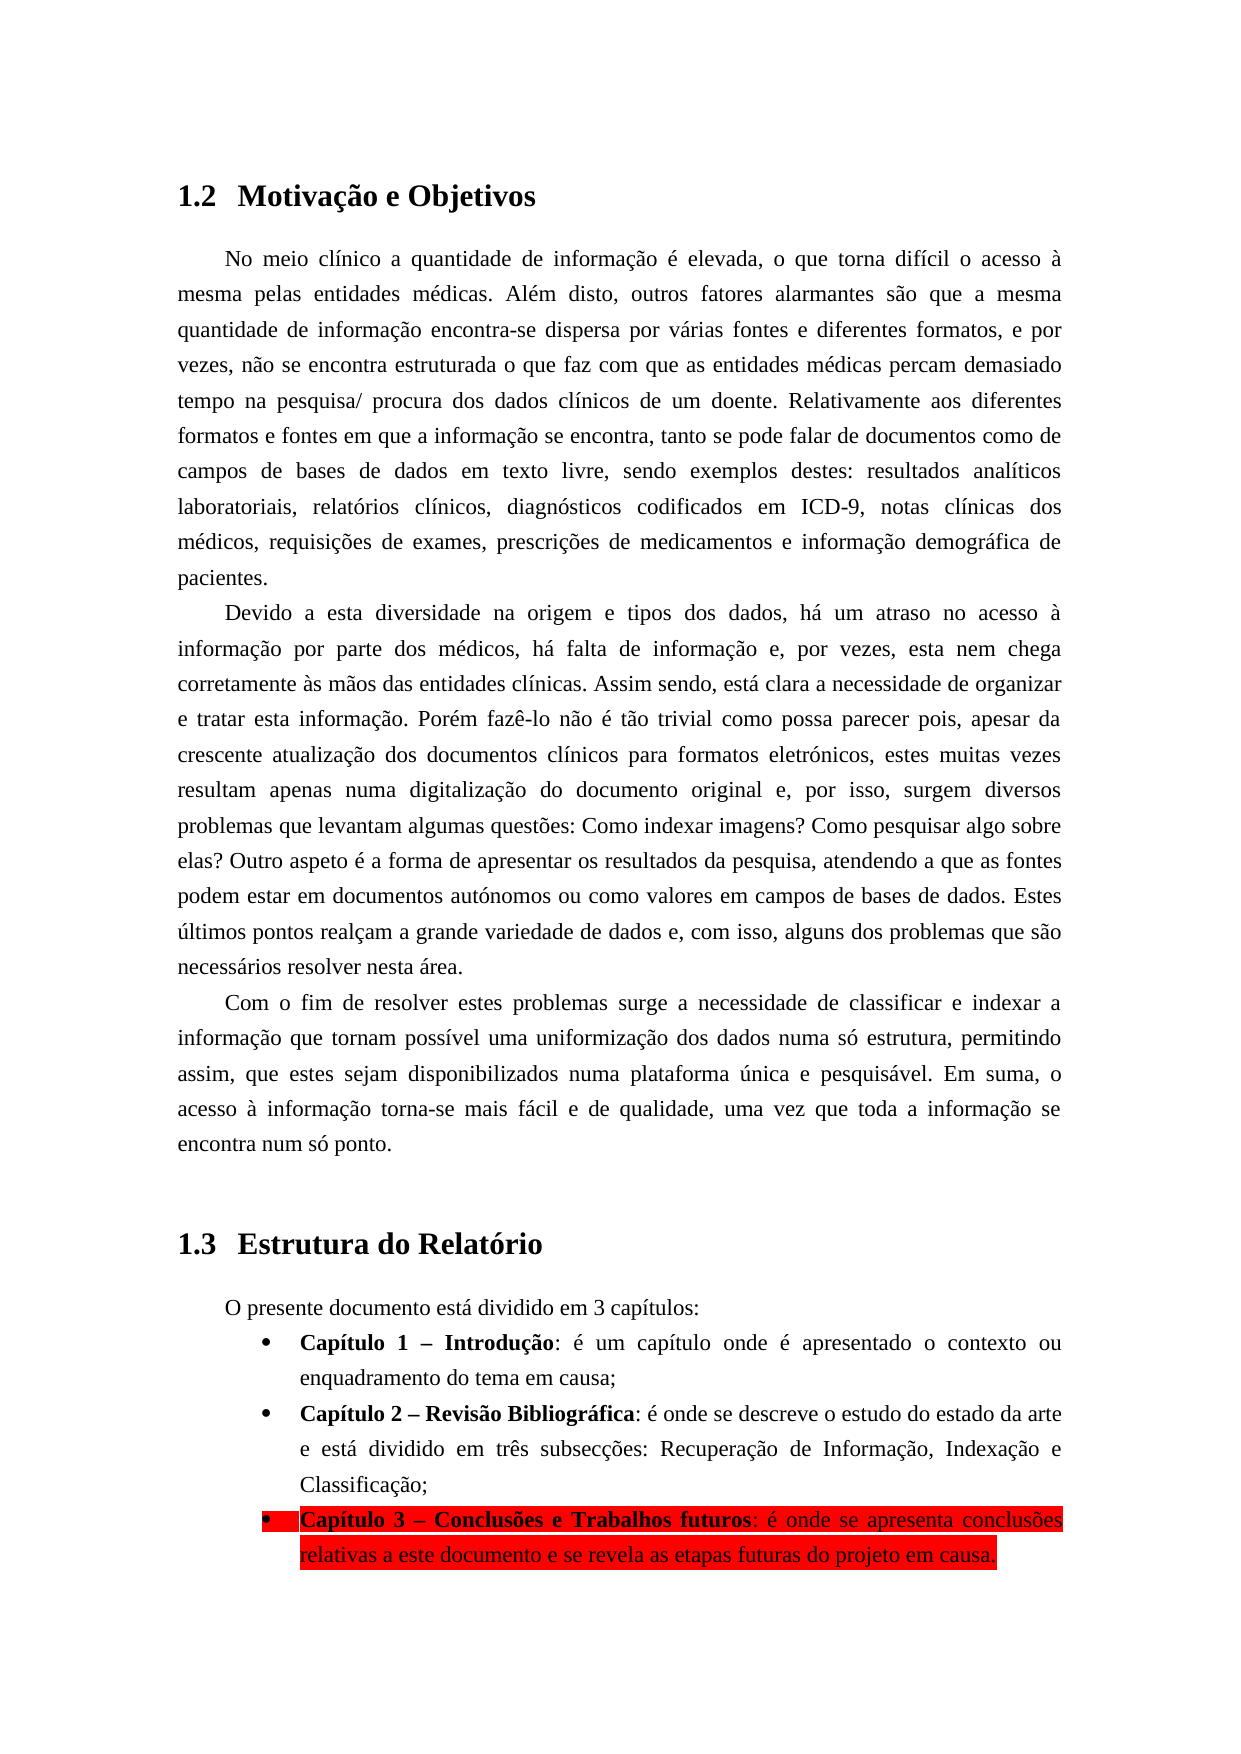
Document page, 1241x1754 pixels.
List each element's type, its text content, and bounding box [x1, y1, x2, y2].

text O presente documento está dividido em 3 capítulos: [177, 1287, 1063, 1322]
subtitle Estrutura do Relatório [177, 1226, 1063, 1262]
list Capítulo 2 – Revisão Bibliográfica: é onde se descreve o estudo do estado da arte e está dividido em três subsecções: Recuperação de Informação, Indexação e Classificação; [262, 1393, 1063, 1499]
text Devido a esta diversidade na origem e tipos dos dados, há um atraso no acesso à informação por parte dos médicos, há falta de informação e, por vezes, esta nem chega corretamente às mãos das entidades clínicas. Assim sendo, está clara a necessidade de organizar e tratar esta informação. Porém fazê-lo não é tão trivial como possa parecer pois, apesar da crescente atualização dos documentos clínicos para formatos eletrónicos, estes muitas vezes resultam apenas numa digitalização do documento original e, por isso, surgem diversos problemas que levantam algumas questões: Como indexar imagens? Como pesquisar algo sobre elas? Outro aspeto é a forma de apresentar os resultados da pesquisa, atendendo a que as fontes podem estar em documentos autónomos ou como valores em campos de bases de dados. Estes últimos pontos realçam a grande variedade de dados e, com isso, alguns dos problemas que são necessários resolver nesta área. [177, 592, 1063, 982]
list Capítulo 1 – Introdução: é um capítulo onde é apresentado o contexto ou enquadramento do tema em causa; [262, 1322, 1063, 1393]
text Com o fim de resolver estes problemas surge a necessidade de classificar e indexar a informação que tornam possível uma uniformização dos dados numa só estrutura, permitindo assim, que estes sejam disponibilizados numa plataforma única e pesquisável. Em suma, o acesso à informação torna-se mais fácil e de qualidade, uma vez que toda a informação se encontra num só ponto. [177, 982, 1063, 1159]
text No meio clínico a quantidade de informação é elevada, o que torna difícil o acesso à mesma pelas entidades médicas. Além disto, outros fatores alarmantes são que a mesma quantidade de informação encontra-se dispersa por várias fontes e diferentes formatos, e por vezes, não se encontra estruturada o que faz com que as entidades médicas percam demasiado tempo na pesquisa/ procura dos dados clínicos de um doente. Relativamente aos diferentes formatos e fontes em que a informação se encontra, tanto se pode falar de documentos como de campos de bases de dados em texto livre, sendo exemplos destes: resultados analíticos laboratoriais, relatórios clínicos, diagnósticos codificados em ICD-9, notas clínicas dos médicos, requisições de exames, prescrições de medicamentos e informação demográfica de pacientes. [177, 238, 1063, 592]
subtitle Motivação e Objetivos [177, 177, 1063, 213]
list Capítulo 3 – Conclusões e Trabalhos futuros: é onde se apresenta conclusões relativas a este documento e se revela as etapas futuras do projeto em causa. [262, 1499, 1063, 1570]
